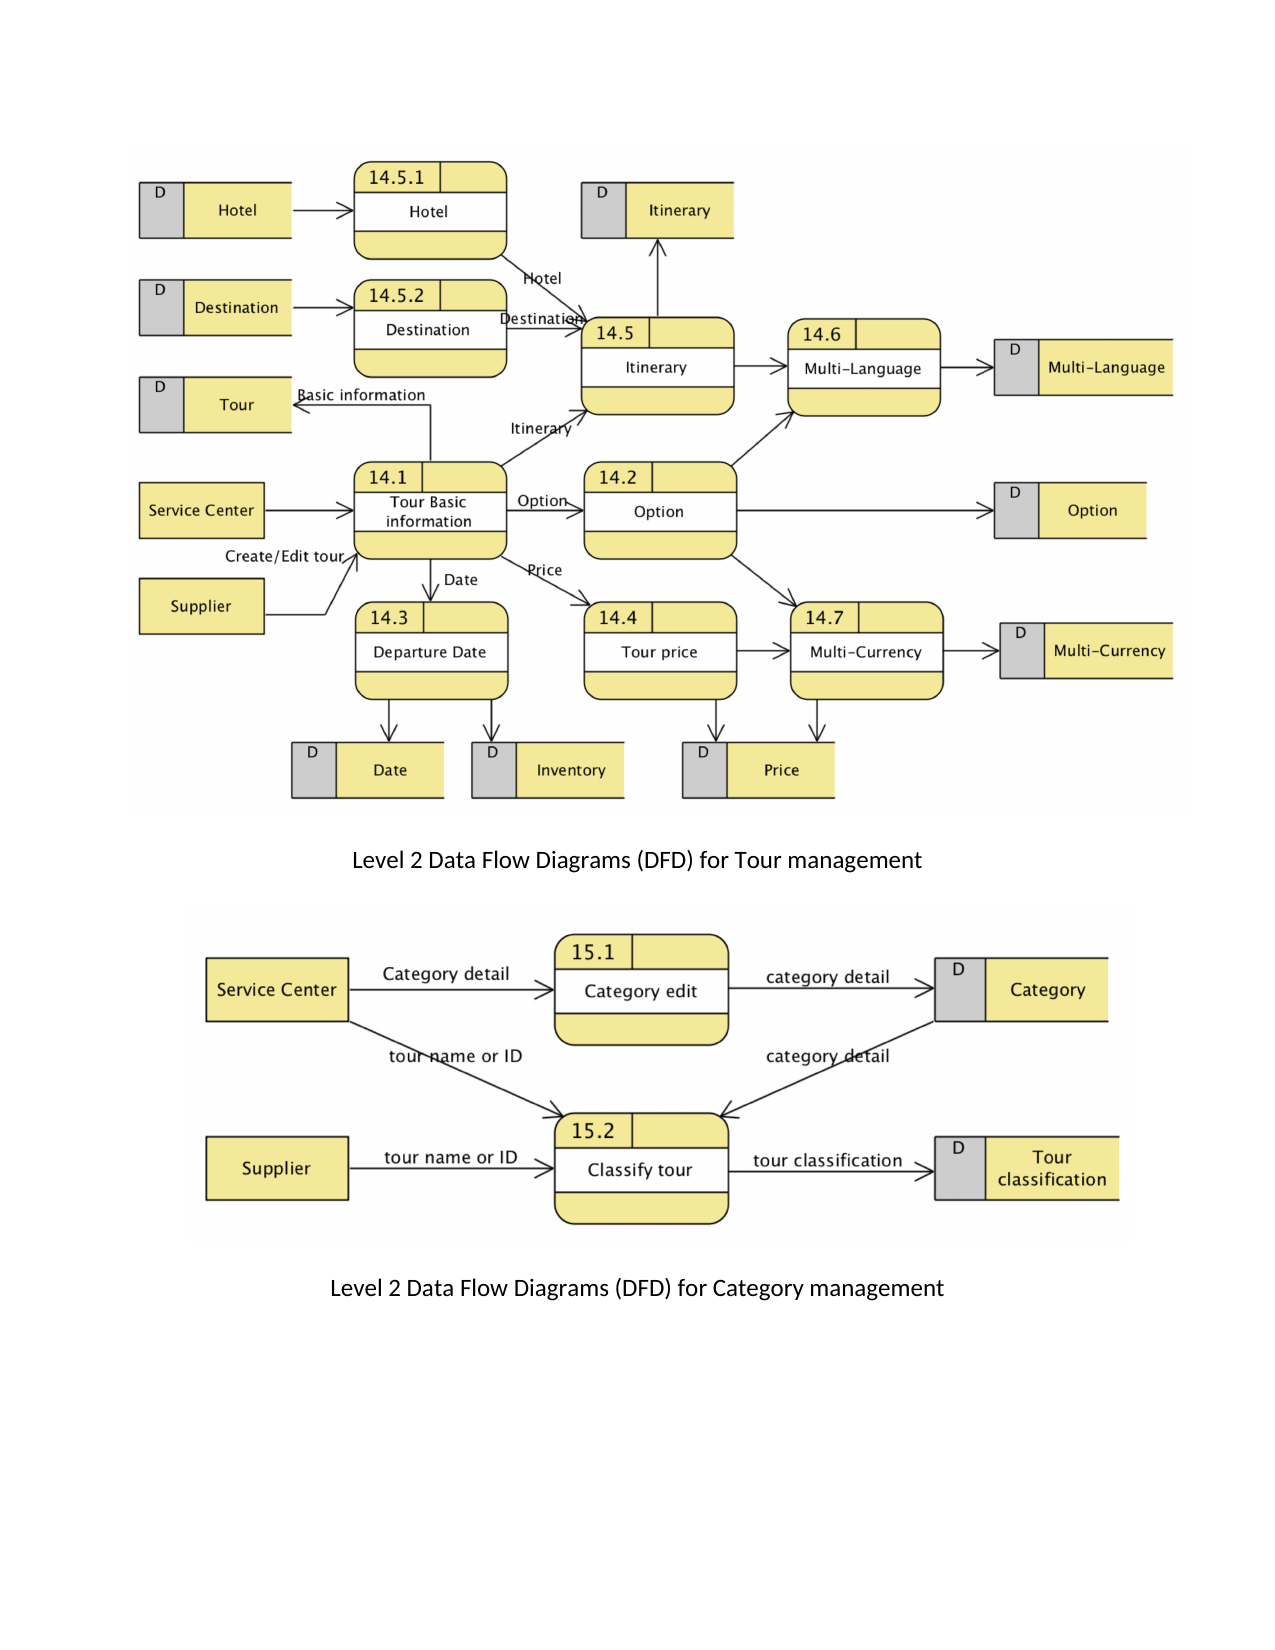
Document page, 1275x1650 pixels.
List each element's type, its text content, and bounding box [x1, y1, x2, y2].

picture [187, 904, 1133, 1242]
text Level 2 Data Flow Diagrams (DFD) for Category management [187, 1272, 1087, 1303]
text Level 2 Data Flow Diagrams (DFD) for Tour management [187, 844, 1087, 874]
picture [128, 150, 1192, 814]
